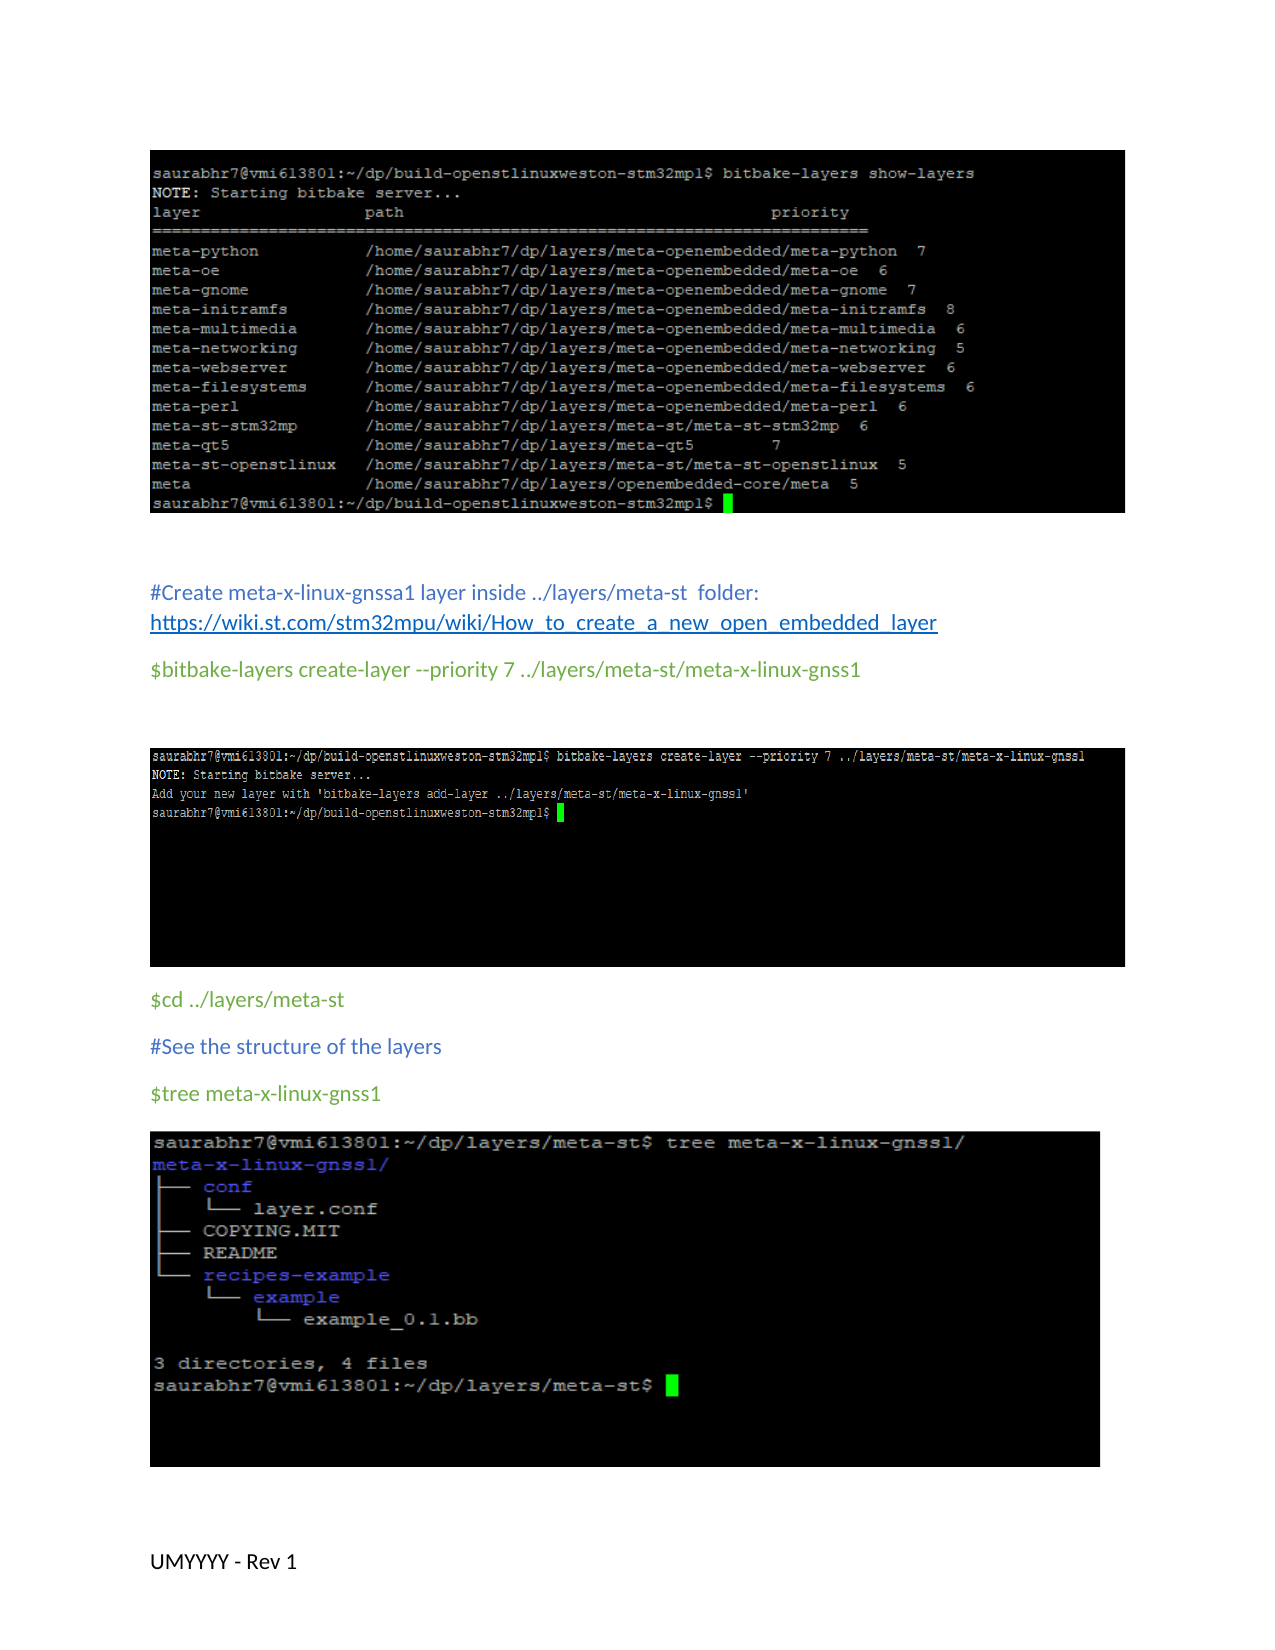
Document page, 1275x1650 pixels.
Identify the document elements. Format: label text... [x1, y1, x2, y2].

picture [150, 1126, 1100, 1467]
picture [150, 150, 1125, 513]
text #See the structure of the layers [150, 1032, 1125, 1061]
picture [150, 748, 1125, 967]
text $cd ../layers/meta-st [150, 986, 1125, 1014]
text $tree meta-x-linux-gnss1 [150, 1079, 1125, 1107]
text $bitbake-layers create-layer --priority 7 ../layers/meta-st/meta-x-linux-gnss1 [150, 655, 1125, 683]
text #Create meta-x-linux-gnssa1 layer inside ../layers/meta-st folder: https://wiki.st.com/stm32mpu/wiki/How_to_create_a_new_open_embedded_layer [150, 578, 1125, 636]
